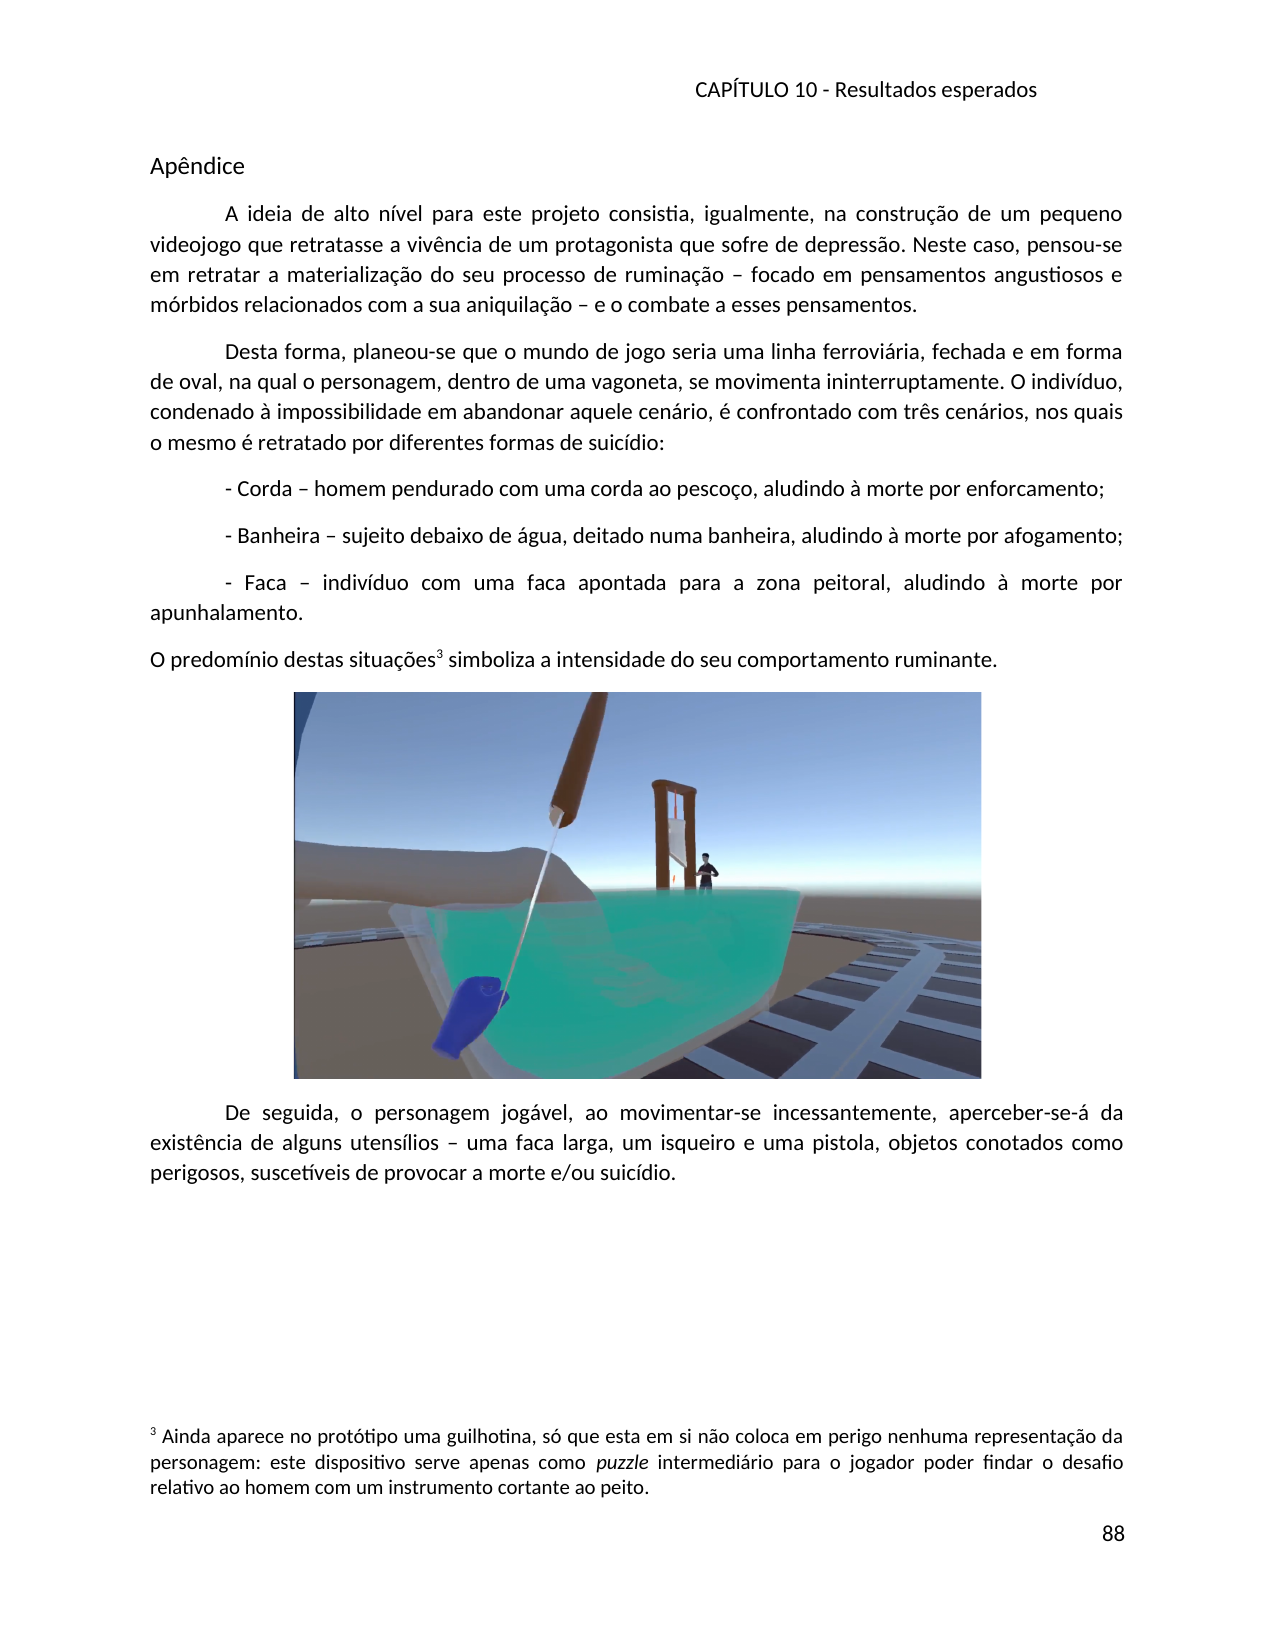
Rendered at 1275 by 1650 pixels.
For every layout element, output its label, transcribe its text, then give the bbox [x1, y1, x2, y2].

text A ideia de alto nível para este projeto consistia, igualmente, na construção de um pequeno videojogo que retratasse a vivência de um protagonista que sofre de depressão. Neste caso, pensou-se em retratar a materialização do seu processo de ruminação – focado em pensamentos angustiosos e mórbidos relacionados com a sua aniquilação – e o combate a esses pensamentos. [150, 199, 1125, 318]
text - Corda – homem pendurado com uma corda ao pescoço, aludindo à morte por enforcamento; [150, 474, 1125, 503]
text De seguida, o personagem jogável, ao movimentar-se incessantemente, aperceber-se-á da existência de alguns utensílios – uma faca larga, um isqueiro e uma pistola, objetos conotados como perigosos, suscetíveis de provocar a morte e/ou suicídio. [150, 1098, 1125, 1186]
text Apêndice [150, 150, 1125, 181]
text Desta forma, planeou-se que o mundo de jogo seria uma linha ferroviária, fechada e em forma de oval, na qual o personagem, dentro de uma vagoneta, se movimenta ininterruptamente. O indivíduo, condenado à impossibilidade em abandonar aquele cenário, é confrontado com três cenários, nos quais o mesmo é retratado por diferentes formas de suicídio: [150, 337, 1125, 456]
text O predomínio destas situações simboliza a intensidade do seu comportamento ruminante. [150, 645, 1125, 673]
text - Banheira – sujeito debaixo de água, deitado numa banheira, aludindo à morte por afogamento; [150, 521, 1125, 549]
text - Faca – indivíduo com uma faca apontada para a zona peitoral, aludindo à morte por apunhalamento. [150, 568, 1125, 627]
picture [293, 692, 982, 1079]
